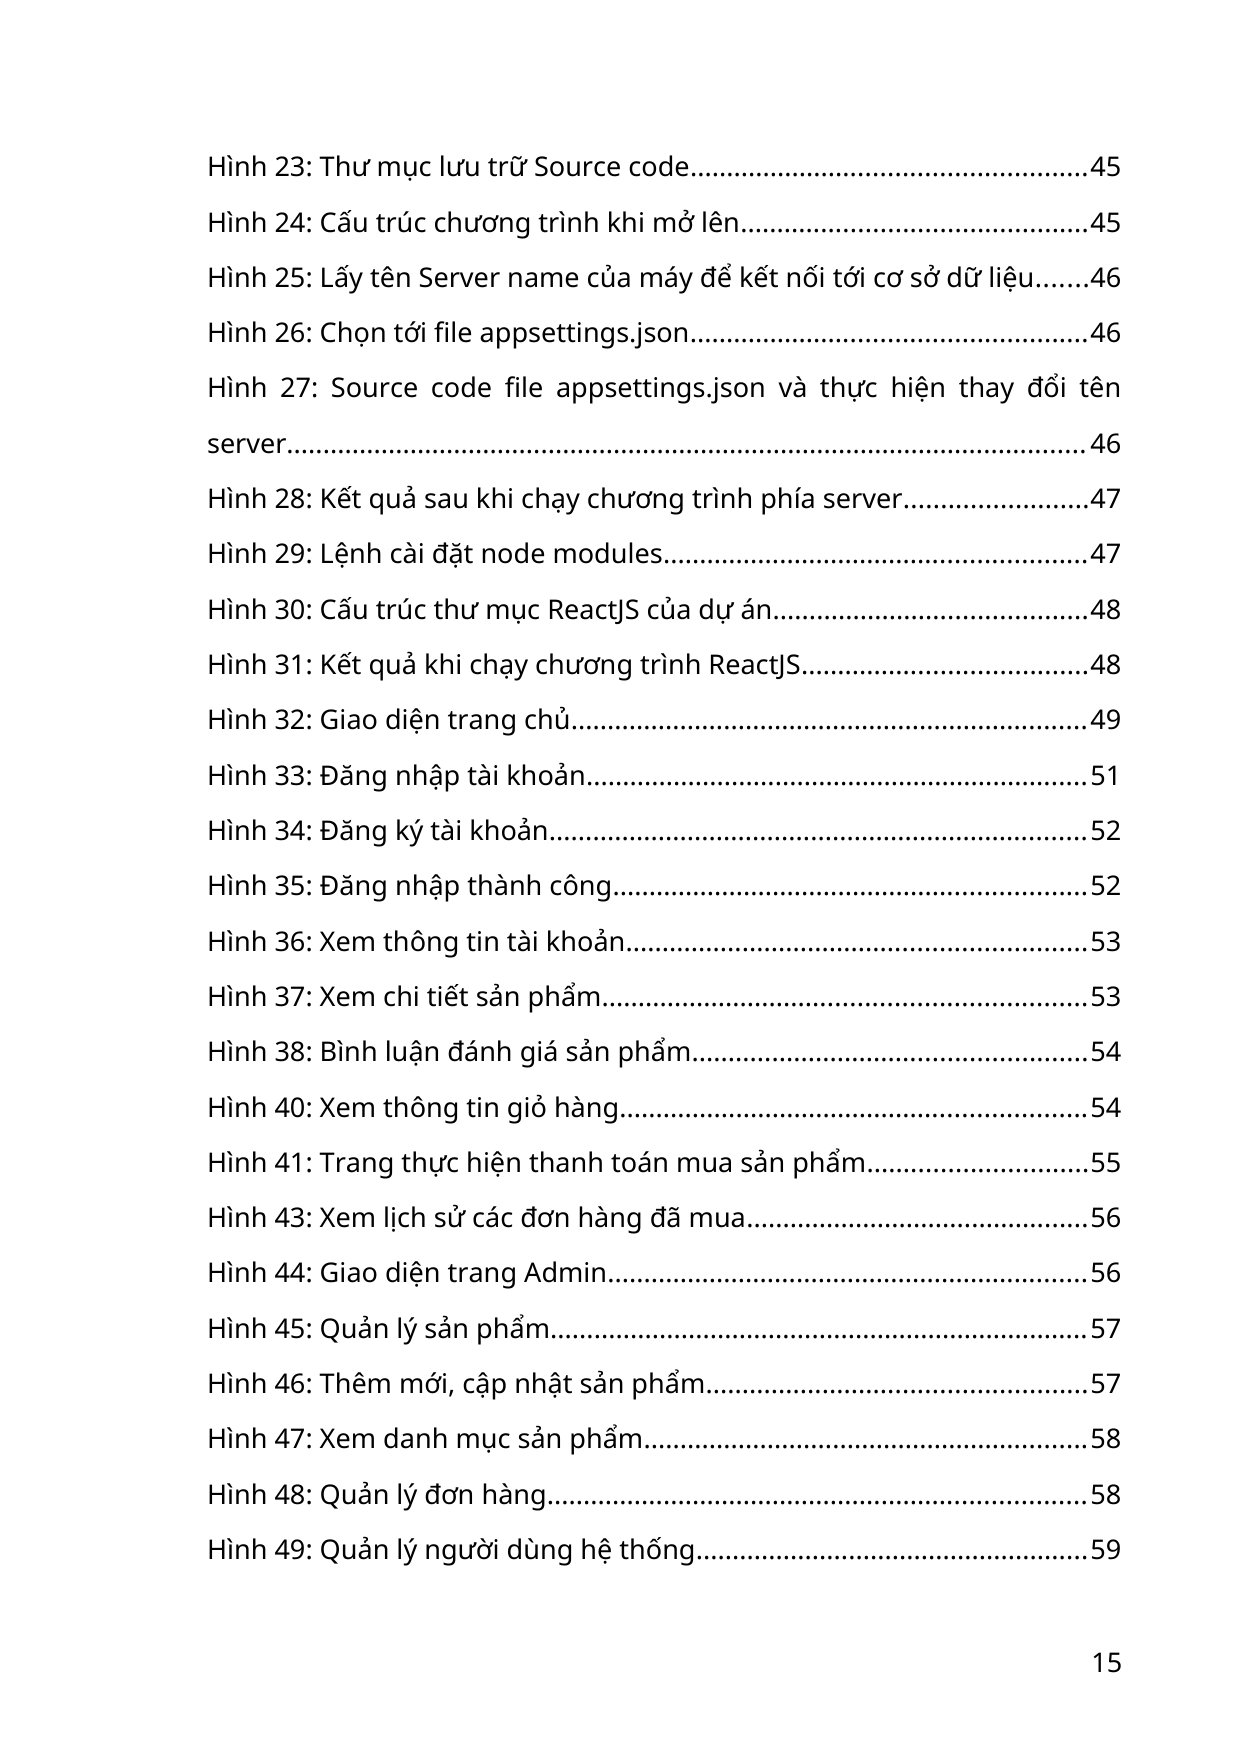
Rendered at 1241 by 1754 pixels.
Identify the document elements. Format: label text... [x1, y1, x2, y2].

text Hình 31: Kết quả khi chạy chương trình ReactJS 48 [207, 646, 1122, 682]
text Hình 43: Xem lịch sử các đơn hàng đã mua 56 [207, 1199, 1122, 1236]
text Hình 49: Quản lý người dùng hệ thống 59 [207, 1531, 1122, 1567]
text Hình 26: Chọn tới file appsettings.json 46 [207, 314, 1122, 351]
text Hình 30: Cấu trúc thư mục ReactJS của dự án 48 [207, 590, 1122, 627]
text Hình 41: Trang thực hiện thanh toán mua sản phẩm 55 [207, 1143, 1122, 1180]
text Hình 29: Lệnh cài đặt node modules 47 [207, 535, 1122, 572]
text Hình 34: Đăng ký tài khoản 52 [207, 811, 1122, 848]
text Hình 46: Thêm mới, cập nhật sản phẩm 57 [207, 1364, 1122, 1401]
text Hình 48: Quản lý đơn hàng 58 [207, 1475, 1122, 1512]
text Hình 27: Source code file appsettings.json và thực hiện thay đổi tên server 46 [207, 369, 1122, 461]
text Hình 33: Đăng nhập tài khoản 51 [207, 756, 1122, 793]
text Hình 24: Cấu trúc chương trình khi mở lên 45 [207, 203, 1122, 240]
text Hình 36: Xem thông tin tài khoản 53 [207, 922, 1122, 959]
text Hình 37: Xem chi tiết sản phẩm 53 [207, 977, 1122, 1014]
text Hình 32: Giao diện trang chủ 49 [207, 701, 1122, 738]
text Hình 45: Quản lý sản phẩm 57 [207, 1309, 1122, 1346]
text Hình 28: Kết quả sau khi chạy chương trình phía server 47 [207, 479, 1122, 516]
text Hình 44: Giao diện trang Admin 56 [207, 1254, 1122, 1291]
text Hình 40: Xem thông tin giỏ hàng 54 [207, 1088, 1122, 1125]
text Hình 47: Xem danh mục sản phẩm 58 [207, 1420, 1122, 1457]
text Hình 35: Đăng nhập thành công 52 [207, 867, 1122, 904]
text Hình 23: Thư mục lưu trữ Source code 45 [207, 148, 1122, 184]
text Hình 38: Bình luận đánh giá sản phẩm 54 [207, 1033, 1122, 1069]
text Hình 25: Lấy tên Server name của máy để kết nối tới cơ sở dữ liệu 46 [207, 258, 1122, 295]
